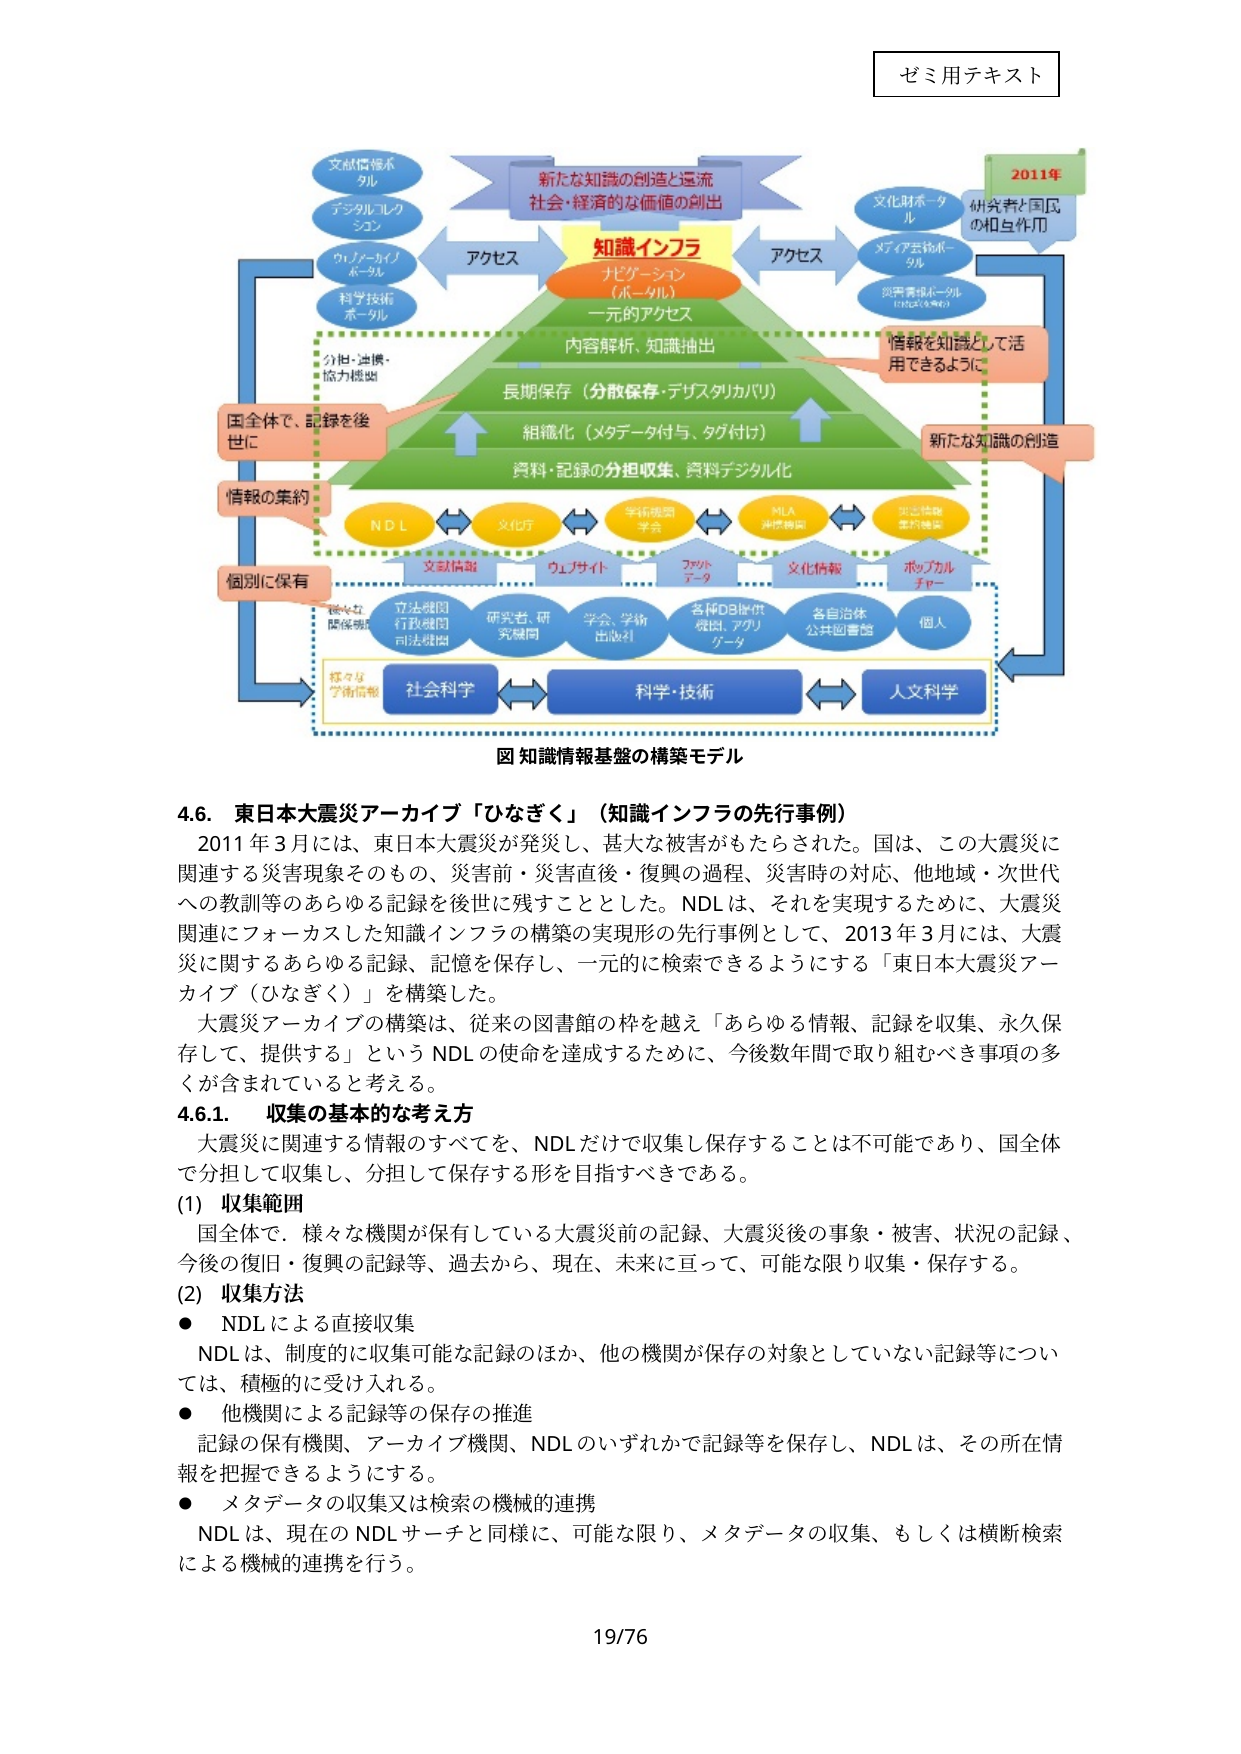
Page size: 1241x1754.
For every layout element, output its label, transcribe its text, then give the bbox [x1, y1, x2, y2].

text 大震災アーカイブの構築は、従来の図書館の枠を越え「あらゆる情報、記録を収集、永久保存して、提供する」というNDLの使命を達成するために、今後数年間で取り組むべき事項の多くが含まれていると考える。 [177, 1007, 1063, 1097]
text 大震災に関連する情報のすべてを、NDLだけで収集し保存することは不可能であり、国全体で分担して収集し、分担して保存する形を目指すべきである。 [177, 1128, 1063, 1188]
subtitle 収集範囲 [177, 1188, 1063, 1218]
text NDLは、現在のNDLサーチと同様に、可能な限り、メタデータの収集、もしくは横断検索による機械的連携を行う。 [177, 1517, 1063, 1577]
text 図 知識情報基盤の構築モデル [177, 742, 1063, 769]
text 国全体で．様々な機関が保有している大震災前の記録、大震災後の事象・被害、状況の記録、今後の復旧・復興の記録等、過去から、現在、未来に亘って、可能な限り収集・保存する。 [177, 1218, 1063, 1277]
subtitle 東日本大震災アーカイブ「ひなぎく」（知識インフラの先行事例） [177, 797, 1063, 827]
list NDLによる直接収集 [177, 1308, 1063, 1338]
subtitle 収集の基本的な考え方 [177, 1097, 1063, 1128]
list 他機関による記録等の保存の推進 [177, 1398, 1063, 1428]
list メタデータの収集又は検索の機械的連携 [177, 1488, 1063, 1517]
text 2011年3月には、東日本大震災が発災し、甚大な被害がもたらされた。国は、この大震災に関連する災害現象そのもの、災害前・災害直後・復興の過程、災害時の対応、他地域・次世代への教訓等のあらゆる記録を後世に残すこととした。NDLは、それを実現するために、大震災関連にフォーカスした知識インフラの構築の実現形の先行事例として、2013年3月には、大震災に関するあらゆる記録、記憶を保存し、一元的に検索できるようにする「東日本大震災アーカイブ（ひなぎく）」を構築した。 [177, 827, 1063, 1007]
subtitle 収集方法 [177, 1277, 1063, 1308]
picture [197, 147, 1112, 742]
text NDLは、制度的に収集可能な記録のほか、他の機関が保存の対象としていない記録等については、積極的に受け入れる。 [177, 1338, 1063, 1398]
text 記録の保有機関、アーカイブ機関、NDLのいずれかで記録等を保存し、NDLは、その所在情報を把握できるようにする。 [177, 1428, 1063, 1488]
